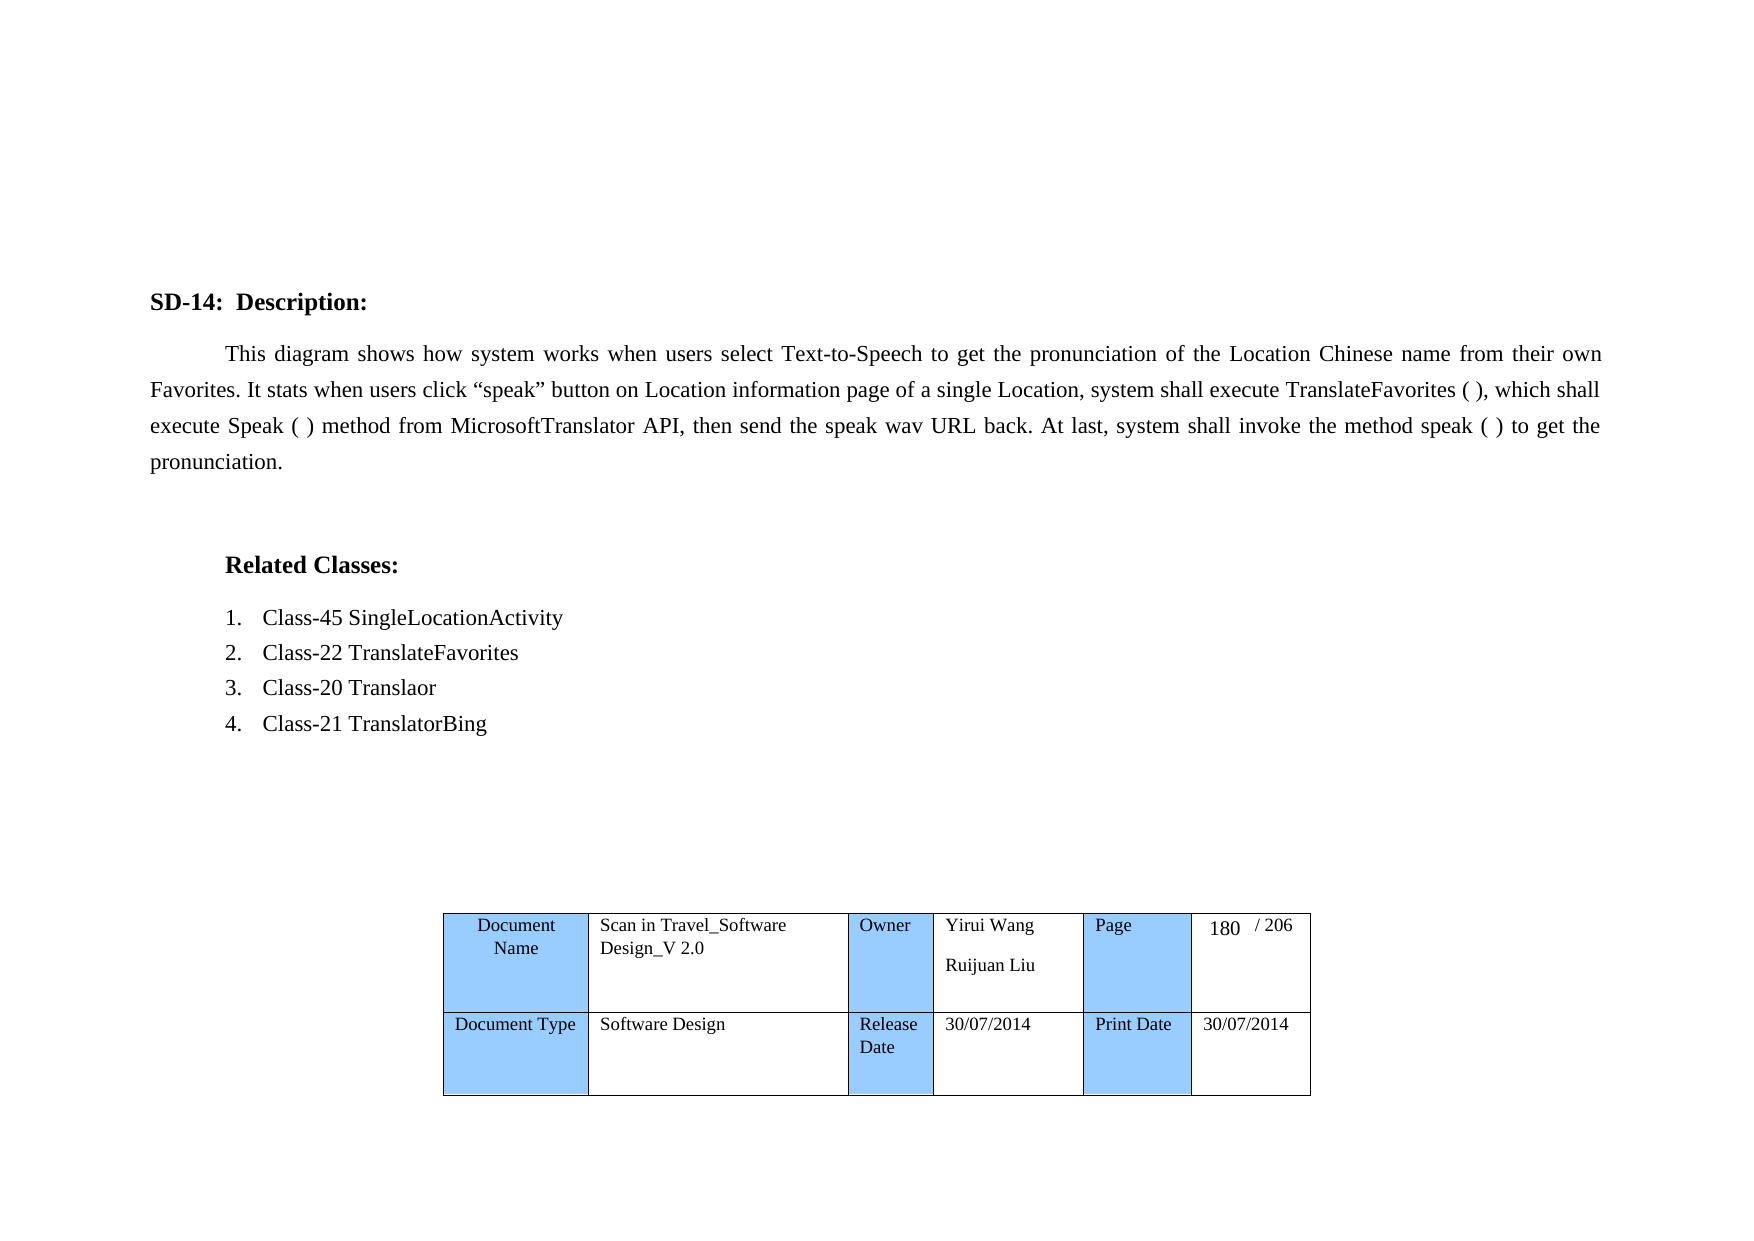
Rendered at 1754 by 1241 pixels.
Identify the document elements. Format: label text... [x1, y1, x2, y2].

text Related Classes: [150, 548, 1604, 581]
list Class-22 TranslateFavorites [225, 636, 1604, 669]
text SD-14: Description: [150, 284, 1604, 318]
list Class-45 SingleLocationActivity [225, 600, 1604, 634]
list Class-20 Translaor [225, 671, 1604, 704]
text This diagram shows how system works when users select Text-to-Speech to get the pronunciation of the Location Chinese name from their own Favorites. It stats when users click “speak” button on Location information page of a single Location, system shall execute TranslateFavorites ( ), which shall execute Speak ( ) method from MicrosoftTranslator API, then send the speak wav URL back. At last, system shall invoke the method speak ( ) to get the pronunciation. [150, 337, 1604, 477]
list Class-21 TranslatorBing [225, 706, 1604, 739]
